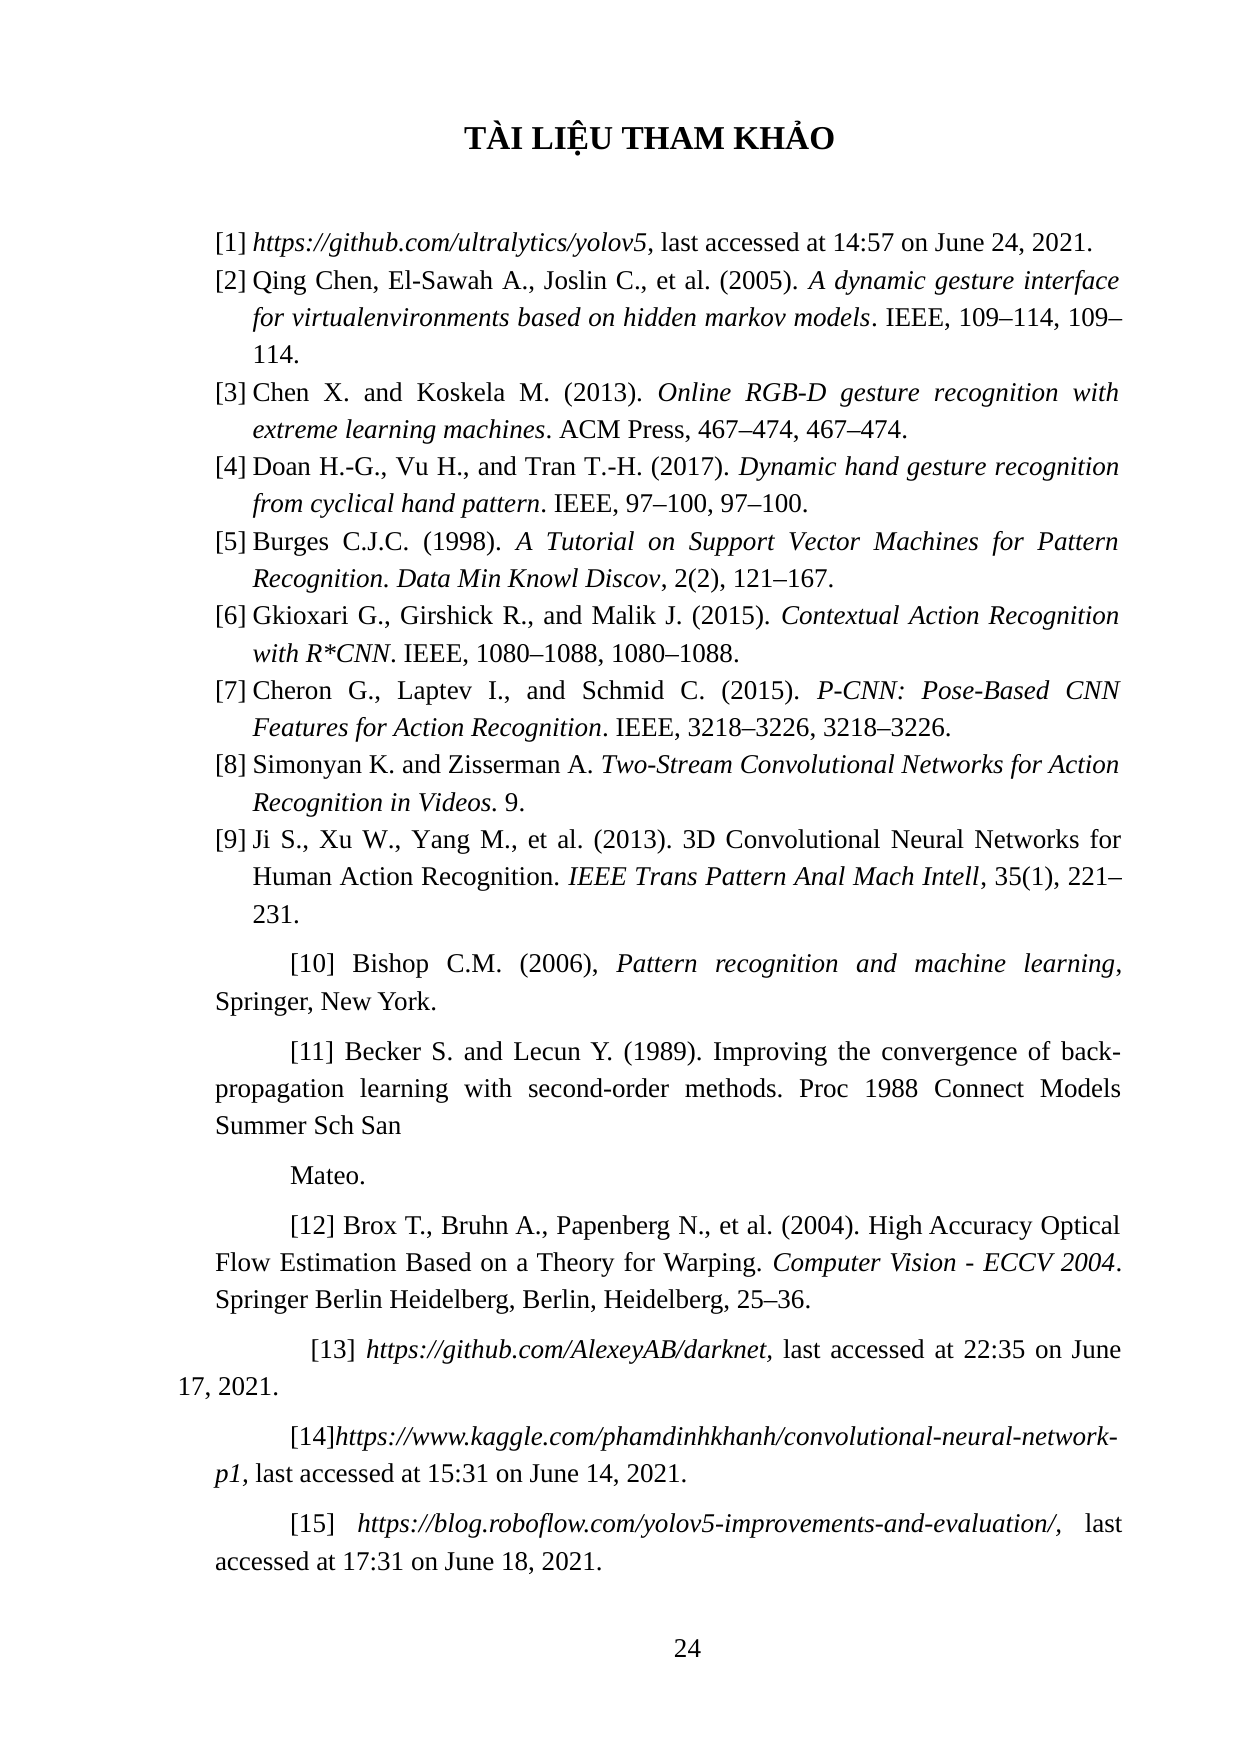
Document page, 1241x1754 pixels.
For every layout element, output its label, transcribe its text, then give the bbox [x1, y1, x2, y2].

list Doan H.-G., Vu H., and Tran T.-H. (2017). Dynamic hand gesture recognition from cyclical hand pattern. IEEE, 97–100, 97–100. [215, 450, 1122, 519]
list https://github.com/ultralytics/yolov5, last accessed at 14:57 on June 24, 2021. [215, 227, 1122, 258]
text [13] https://github.com/AlexeyAB/darknet, last accessed at 22:35 on June 17, 2021. [177, 1333, 1122, 1402]
list Burges C.J.C. (1998). A Tutorial on Support Vector Machines for Pattern Recognition. Data Min Knowl Discov, 2(2), 121–167. [215, 525, 1122, 593]
text Mateo. [215, 1159, 1122, 1190]
subtitle TÀI LIỆU THAM KHẢO [177, 118, 1122, 156]
text [14]https://www.kaggle.com/phamdinhkhanh/convolutional-neural-network-p1, last accessed at 15:31 on June 14, 2021. [215, 1420, 1122, 1489]
list Chen X. and Koskela M. (2013). Online RGB-D gesture recognition with extreme learning machines. ACM Press, 467–474, 467–474. [215, 376, 1122, 444]
text [11] Becker S. and Lecun Y. (1989). Improving the convergence of back-propagation learning with second-order methods. Proc 1988 Connect Models Summer Sch San [215, 1035, 1122, 1140]
list Qing Chen, El-Sawah A., Joslin C., et al. (2005). A dynamic gesture interface for virtualenvironments based on hidden markov models. IEEE, 109–114, 109–114. [215, 264, 1122, 369]
list Gkioxari G., Girshick R., and Malik J. (2015). Contextual Action Recognition with R*CNN. IEEE, 1080–1088, 1080–1088. [215, 599, 1122, 668]
text [10] Bishop C.M. (2006), Pattern recognition and machine learning, Springer, New York. [215, 948, 1122, 1016]
list Simonyan K. and Zisserman A. Two-Stream Convolutional Networks for Action Recognition in Videos. 9. [215, 749, 1122, 817]
text [12] Brox T., Bruhn A., Papenberg N., et al. (2004). High Accuracy Optical Flow Estimation Based on a Theory for Warping. Computer Vision - ECCV 2004. Springer Berlin Heidelberg, Berlin, Heidelberg, 25–36. [215, 1209, 1122, 1314]
list Cheron G., Laptev I., and Schmid C. (2015). P-CNN: Pose-Based CNN Features for Action Recognition. IEEE, 3218–3226, 3218–3226. [215, 674, 1122, 742]
list Ji S., Xu W., Yang M., et al. (2013). 3D Convolutional Neural Networks for Human Action Recognition. IEEE Trans Pattern Anal Mach Intell, 35(1), 221–231. [215, 823, 1122, 929]
text [15] https://blog.roboflow.com/yolov5-improvements-and-evaluation/, last accessed at 17:31 on June 18, 2021. [215, 1507, 1122, 1576]
